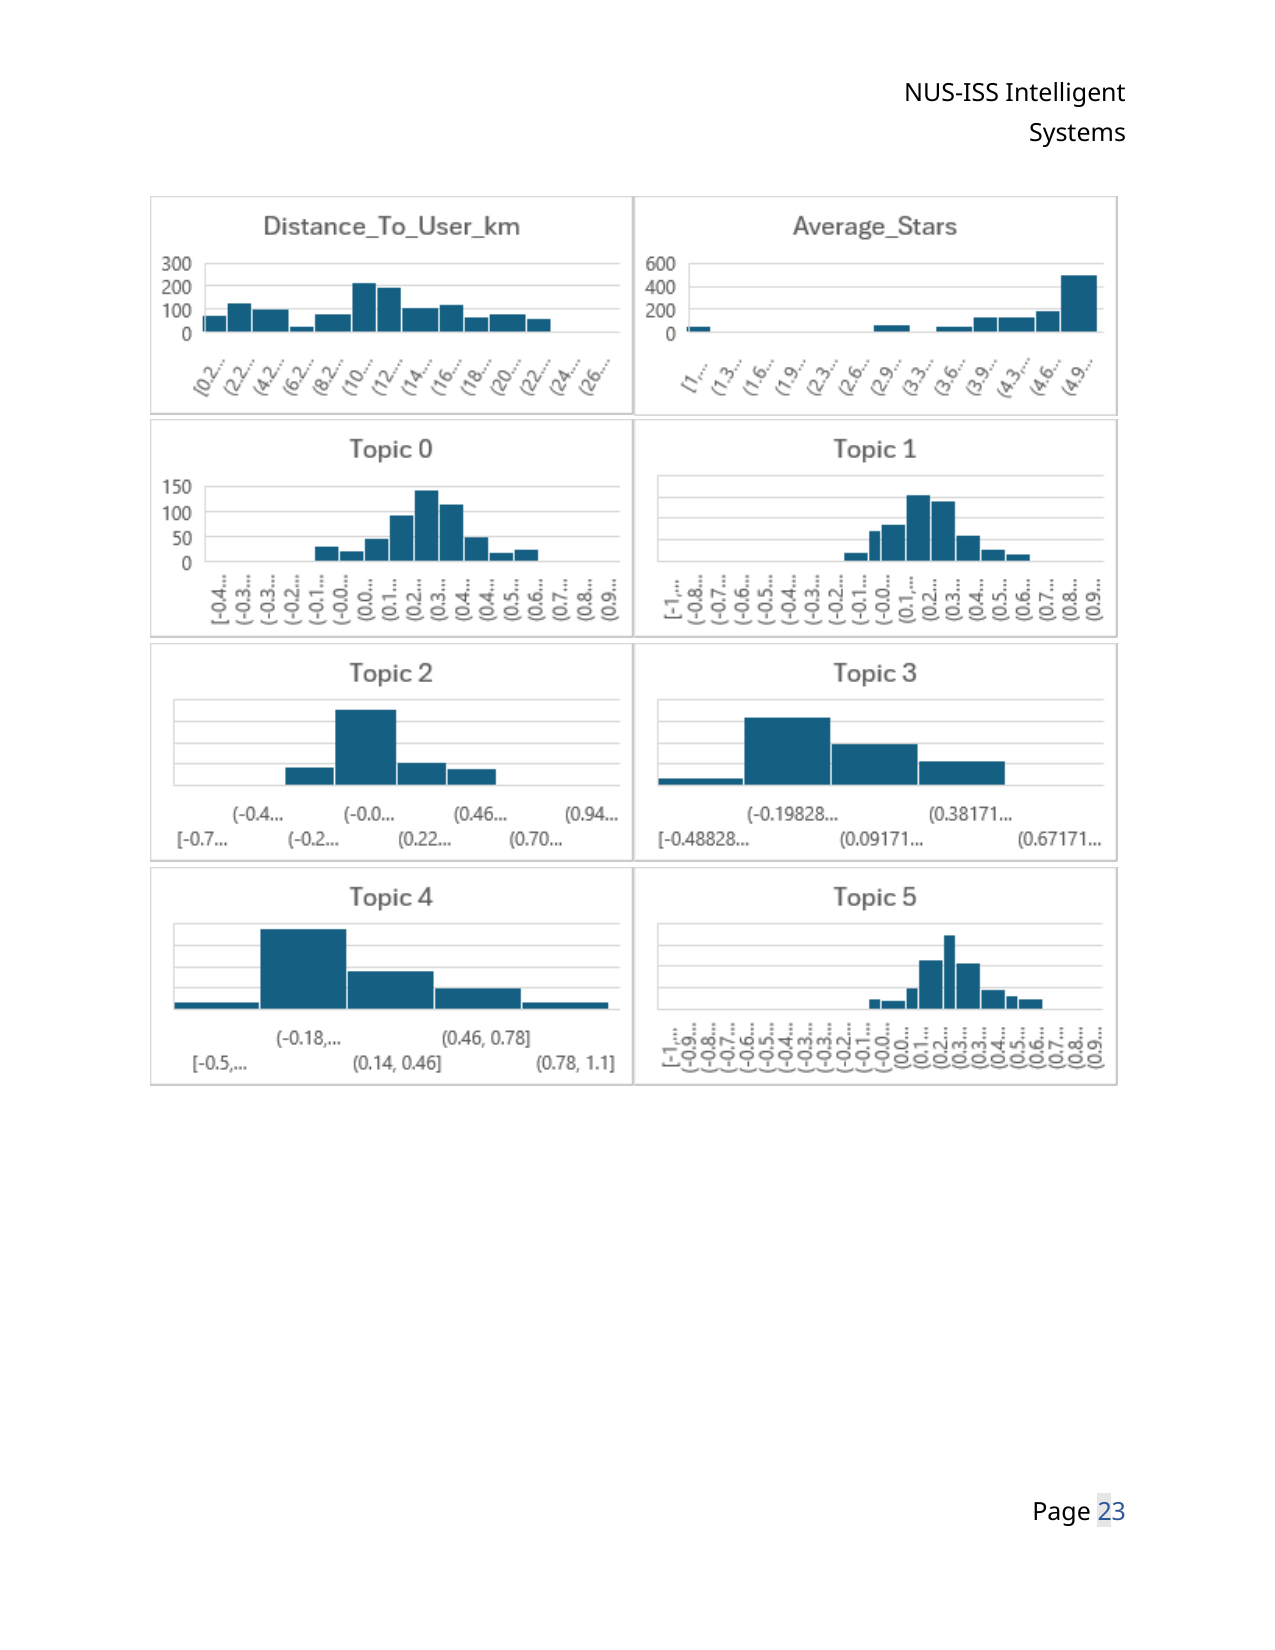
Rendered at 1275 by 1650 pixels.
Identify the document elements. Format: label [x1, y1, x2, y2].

picture [150, 867, 1119, 1087]
picture [150, 643, 1119, 863]
picture [150, 196, 1119, 416]
picture [150, 419, 1119, 639]
